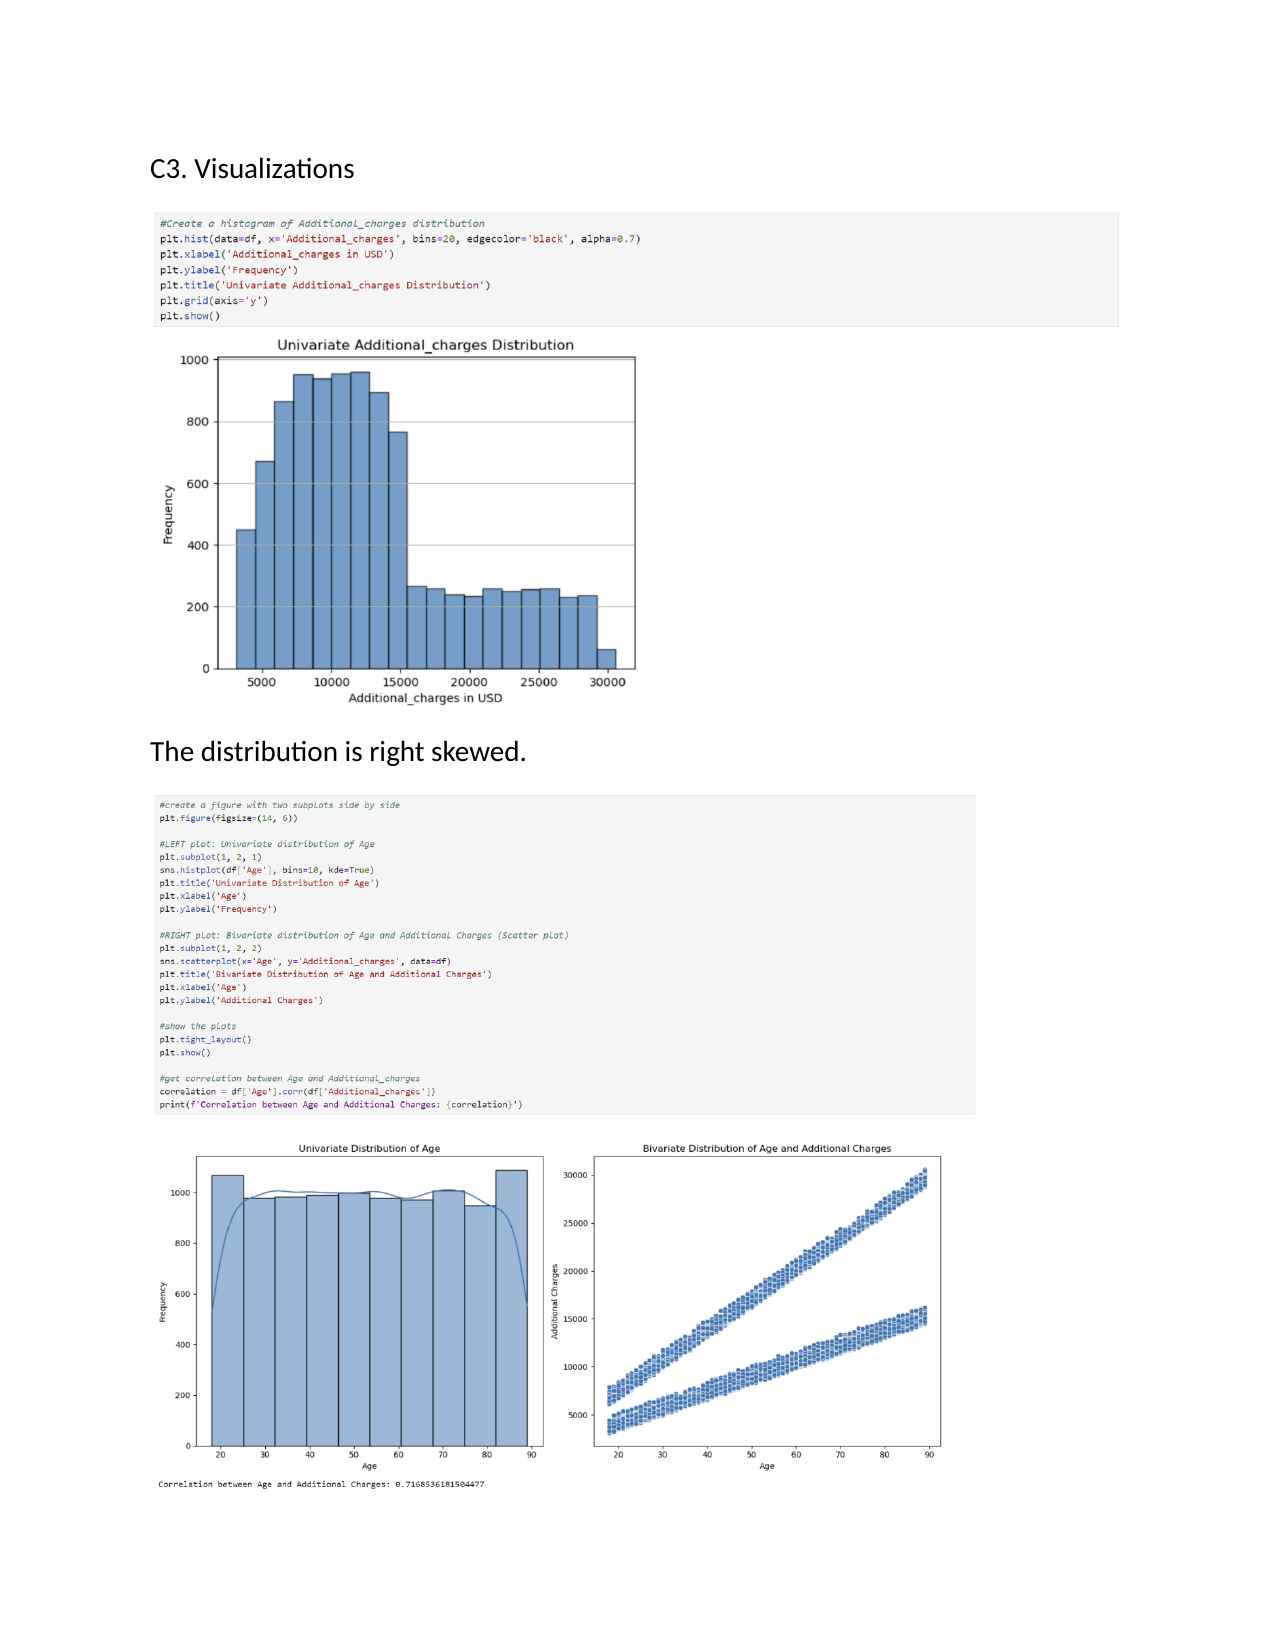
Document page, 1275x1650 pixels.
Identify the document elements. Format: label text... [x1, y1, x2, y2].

text C3. Visualizations [150, 150, 1125, 186]
picture [150, 1138, 949, 1495]
picture [150, 205, 1125, 715]
picture [150, 788, 978, 1120]
text The distribution is right skewed. [150, 733, 1125, 769]
